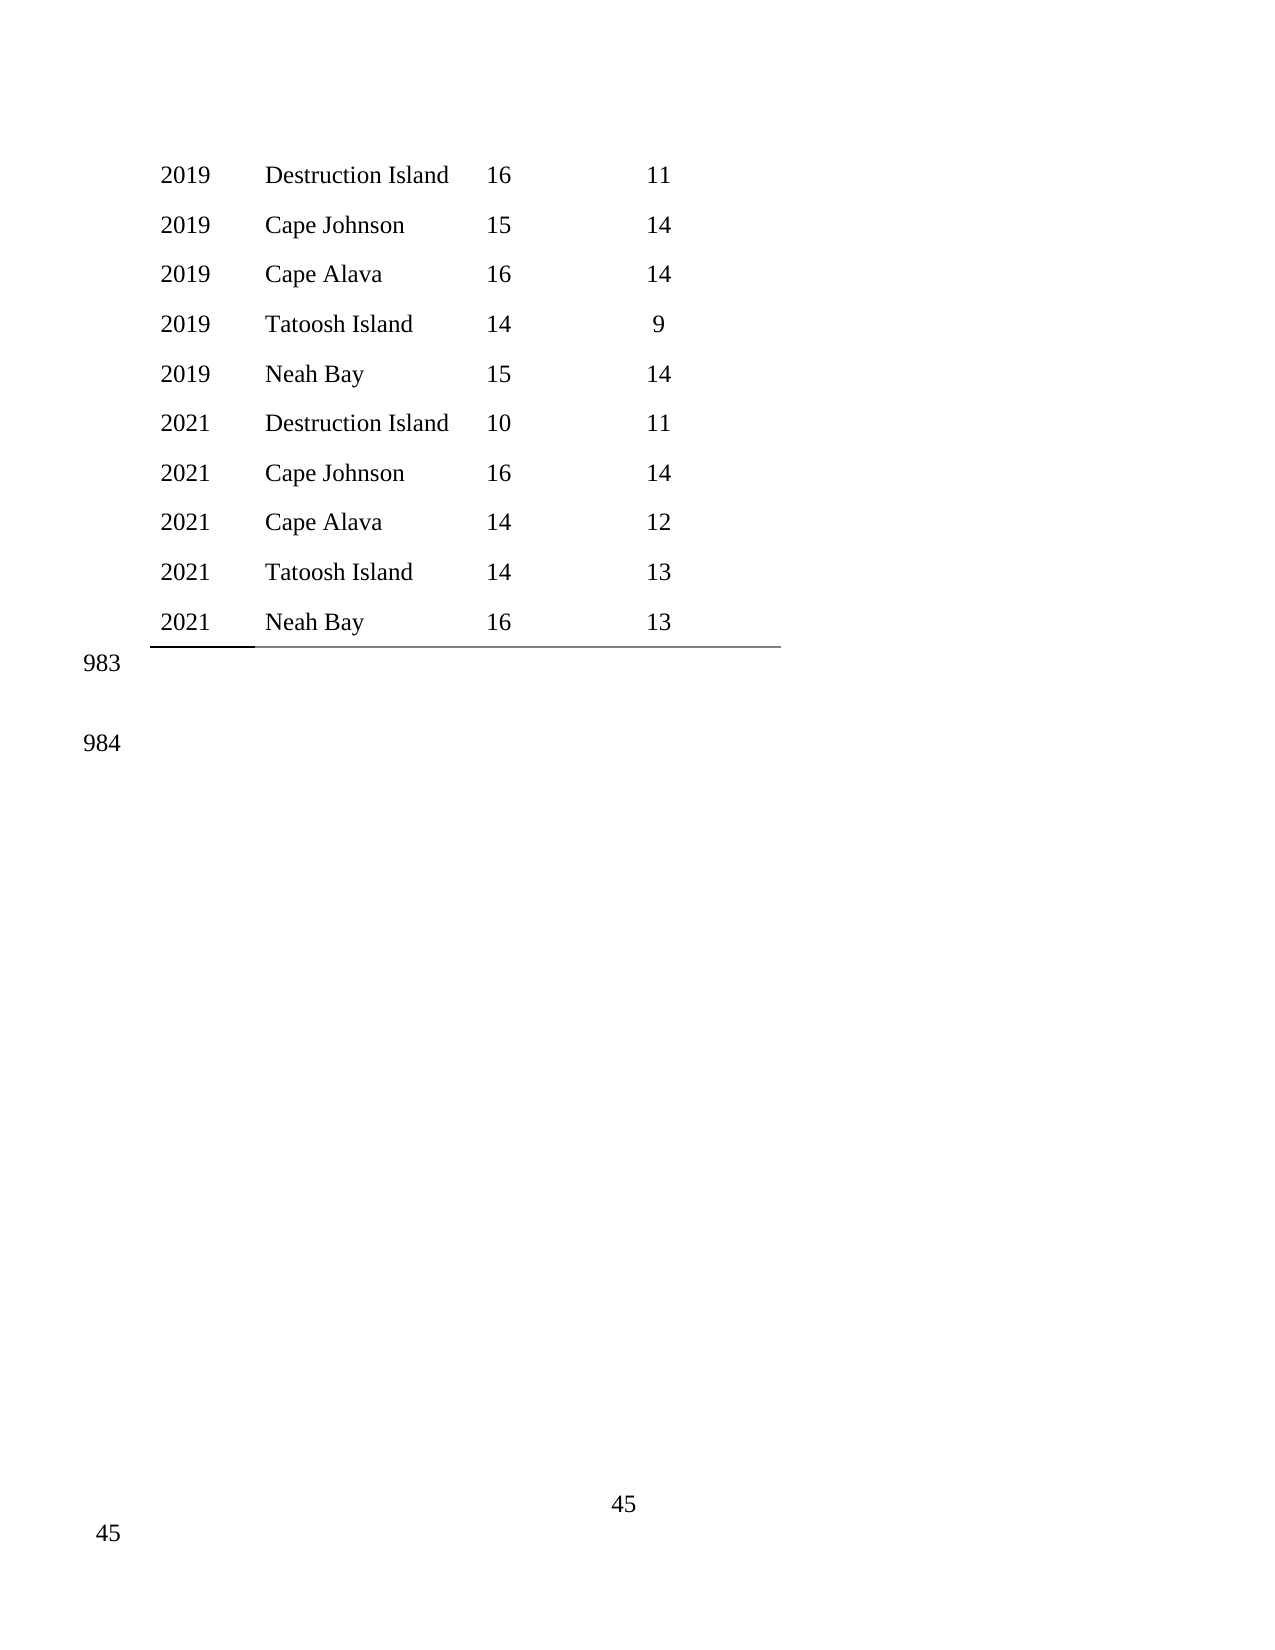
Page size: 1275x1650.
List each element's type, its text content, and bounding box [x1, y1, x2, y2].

table_cell 2019 [150, 348, 254, 398]
table_cell 16 [461, 448, 536, 497]
table_cell 2019 [150, 200, 254, 249]
table_cell 2019 [150, 150, 254, 199]
table_cell 16 [461, 249, 536, 299]
table_cell 11 [536, 150, 781, 199]
table_cell 12 [536, 497, 781, 547]
table_cell 16 [461, 150, 536, 199]
table_cell Neah Bay [255, 348, 461, 398]
table_cell 14 [461, 299, 536, 348]
table_cell 14 [536, 200, 781, 249]
table_cell Neah Bay [255, 596, 461, 646]
table_cell 11 [536, 398, 781, 447]
table_cell Cape Johnson [255, 448, 461, 497]
table_cell 14 [536, 448, 781, 497]
table_cell Destruction Island [255, 150, 461, 199]
table_cell 2021 [150, 497, 254, 547]
table_cell Tatoosh Island [255, 547, 461, 596]
table_cell Tatoosh Island [255, 299, 461, 348]
table_cell Destruction Island [255, 398, 461, 447]
table_cell 2021 [150, 398, 254, 447]
table_cell 2019 [150, 299, 254, 348]
table_cell 9 [536, 299, 781, 348]
table_cell 14 [461, 497, 536, 547]
table_cell 15 [461, 200, 536, 249]
table_cell 15 [461, 348, 536, 398]
table_cell Cape Johnson [255, 200, 461, 249]
table_cell 2019 [150, 249, 254, 299]
table_cell 2021 [150, 448, 254, 497]
table_cell Cape Alava [255, 249, 461, 299]
table_cell 2021 [150, 596, 254, 646]
table_cell 10 [461, 398, 536, 447]
table_cell 16 [461, 596, 536, 646]
table_cell 14 [536, 249, 781, 299]
table_cell 2021 [150, 547, 254, 596]
table_cell 13 [536, 596, 781, 646]
table_cell Cape Alava [255, 497, 461, 547]
table_cell 14 [536, 348, 781, 398]
table_cell 13 [536, 547, 781, 596]
table_cell 14 [461, 547, 536, 596]
